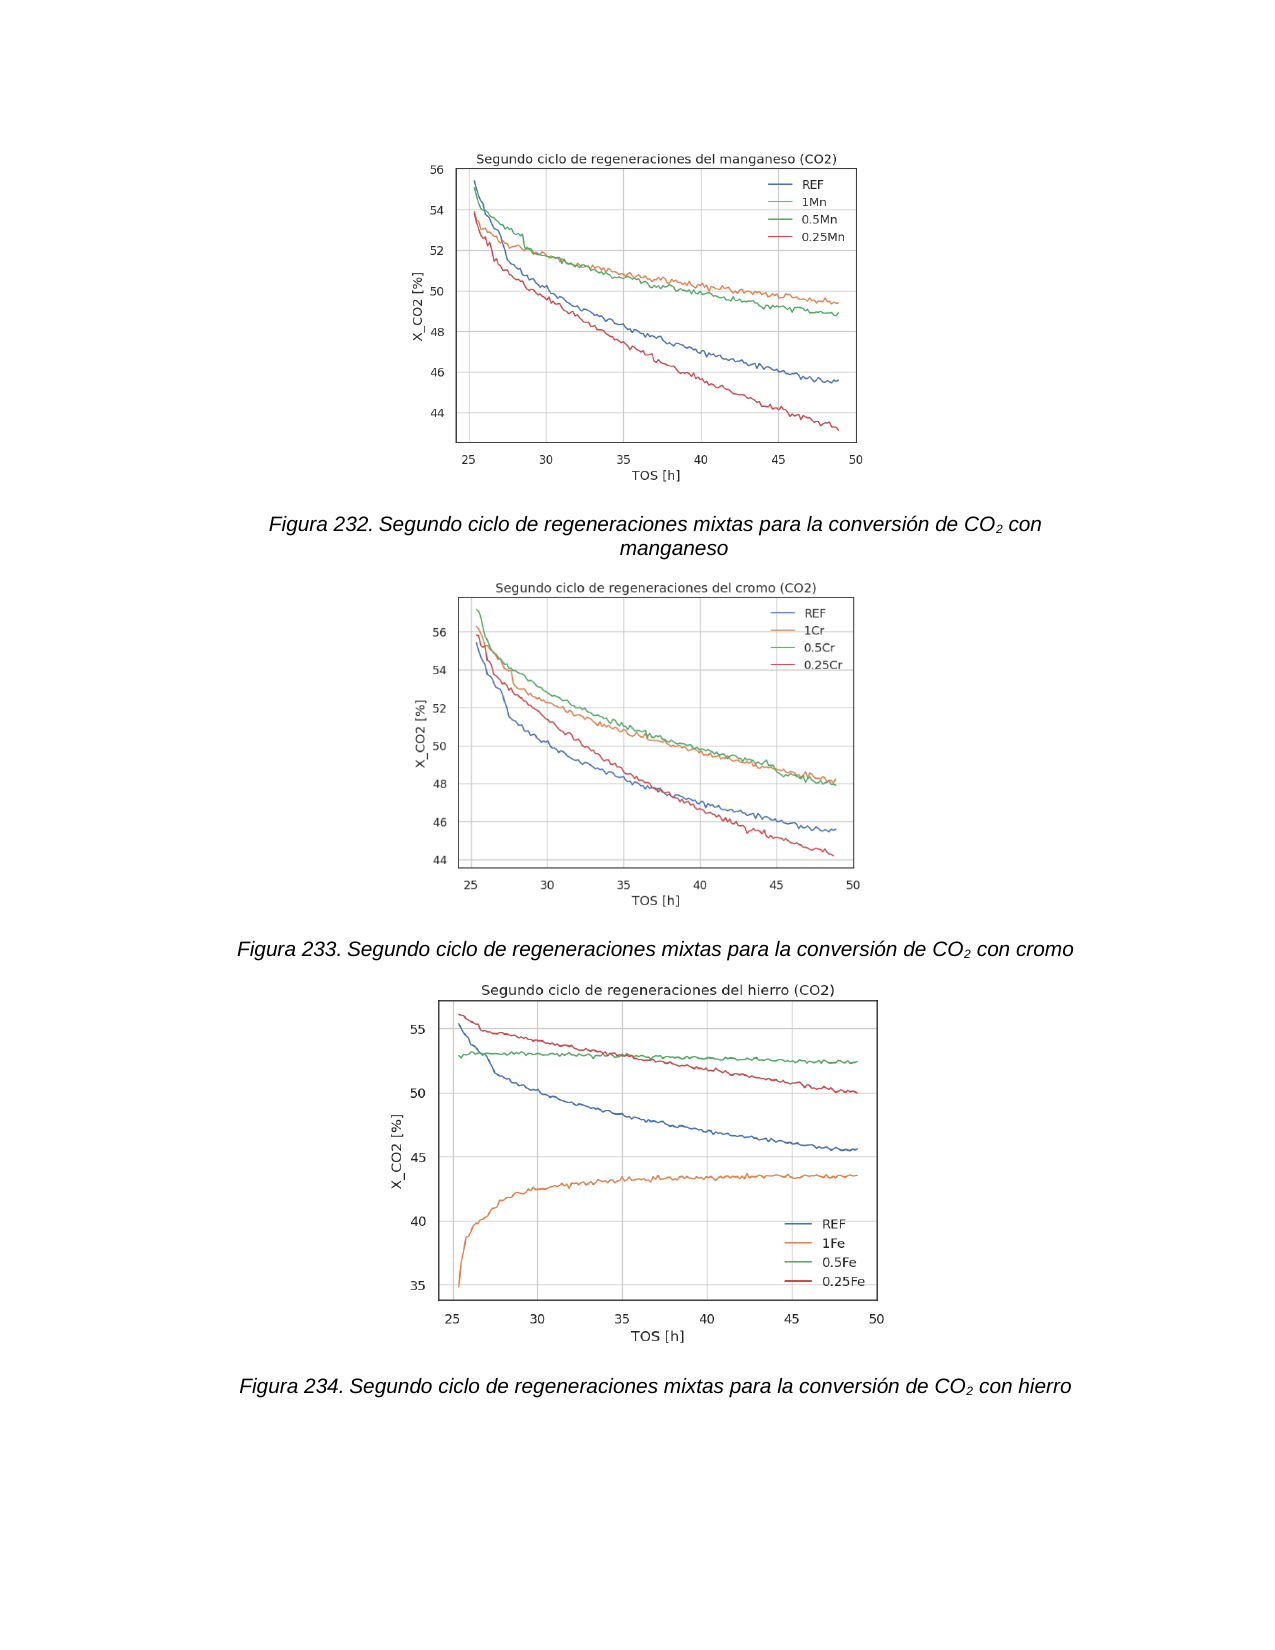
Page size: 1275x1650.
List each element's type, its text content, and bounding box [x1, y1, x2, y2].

picture [406, 147, 869, 488]
text Segundo ciclo de regeneraciones mixtas para la conversión de CO2 con cromo [215, 937, 1098, 961]
picture [384, 977, 891, 1350]
text Segundo ciclo de regeneraciones mixtas para la conversión de CO2 con manganeso [215, 512, 1098, 560]
text Segundo ciclo de regeneraciones mixtas para la conversión de CO2 con hierro [215, 1374, 1098, 1398]
picture [409, 576, 866, 913]
